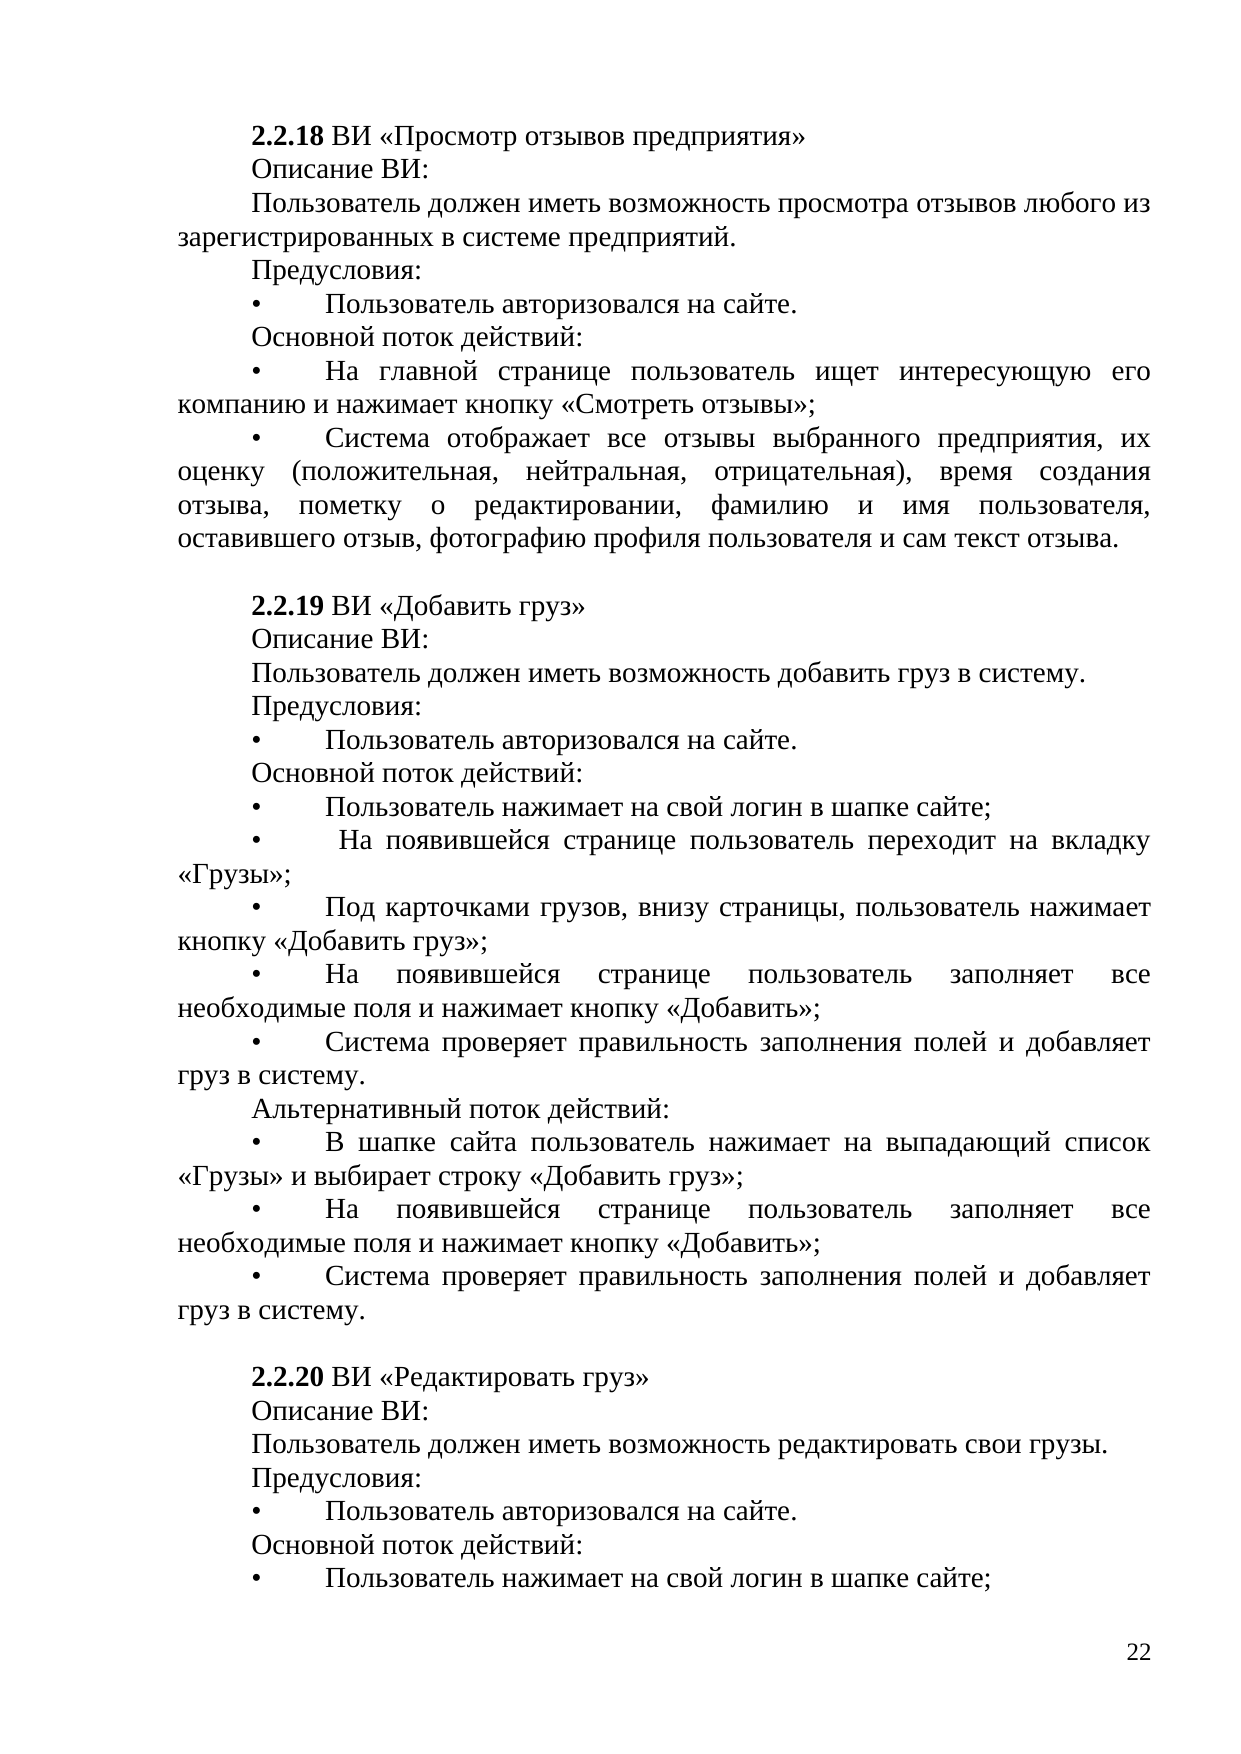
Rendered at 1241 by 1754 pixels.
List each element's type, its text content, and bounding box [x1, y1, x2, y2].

list На главной странице пользователь ищет интересующую его компанию и нажимает кнопку «Смотреть отзывы»; [177, 353, 1152, 420]
text Пользователь должен иметь возможность редактировать свои грузы. [177, 1426, 1152, 1460]
text Предусловия: [177, 688, 1152, 722]
list Система проверяет правильность заполнения полей и добавляет груз в систему. [177, 1258, 1152, 1326]
text Основной поток действий: [177, 1527, 1152, 1560]
subtitle 2.2.18 ВИ «Просмотр отзывов предприятия» [177, 118, 1152, 152]
list Система проверяет правильность заполнения полей и добавляет груз в систему. [177, 1024, 1152, 1091]
list Пользователь нажимает на свой логин в шапке сайте; [177, 1560, 1152, 1594]
text Пользователь должен иметь возможность добавить груз в систему. [177, 655, 1152, 688]
list Пользователь нажимает на свой логин в шапке сайте; [177, 789, 1152, 822]
text Пользователь должен иметь возможность просмотра отзывов любого из зарегистрированных в системе предприятий. [177, 185, 1152, 252]
text Описание ВИ: [177, 152, 1152, 185]
list Основной поток действий: [251, 319, 1152, 353]
text Предусловия: [177, 252, 1152, 286]
text Основной поток действий: [177, 755, 1152, 789]
list Пользователь авторизовался на сайте. [177, 722, 1152, 755]
list На появившейся странице пользователь заполняет все необходимые поля и нажимает кнопку «Добавить»; [177, 1191, 1152, 1258]
subtitle 2.2.20 ВИ «Редактировать груз» [177, 1359, 1152, 1393]
text Описание ВИ: [177, 621, 1152, 655]
subtitle 2.2.19 ВИ «Добавить груз» [177, 588, 1152, 621]
text Предусловия: [177, 1460, 1152, 1493]
list Под карточками грузов, внизу страницы, пользователь нажимает кнопку «Добавить груз»; [177, 889, 1152, 957]
text Альтернативный поток действий: [177, 1091, 1152, 1124]
list На появившейся странице пользователь заполняет все необходимые поля и нажимает кнопку «Добавить»; [177, 957, 1152, 1024]
list Система отображает все отзывы выбранного предприятия, их оценку (положительная, нейтральная, отрицательная), время создания отзыва, пометку о редактировании, фамилию и имя пользователя, оставившего отзыв, фотографию профиля пользователя и сам текст отзыва. [177, 420, 1152, 554]
list На появившейся странице пользователь переходит на вкладку «Грузы»; [177, 822, 1152, 889]
list Пользователь авторизовался на сайте. [177, 1493, 1152, 1527]
list В шапке сайта пользователь нажимает на выпадающий список «Грузы» и выбирает строку «Добавить груз»; [177, 1124, 1152, 1191]
text Описание ВИ: [177, 1393, 1152, 1426]
list Пользователь авторизовался на сайте. [177, 286, 1152, 319]
